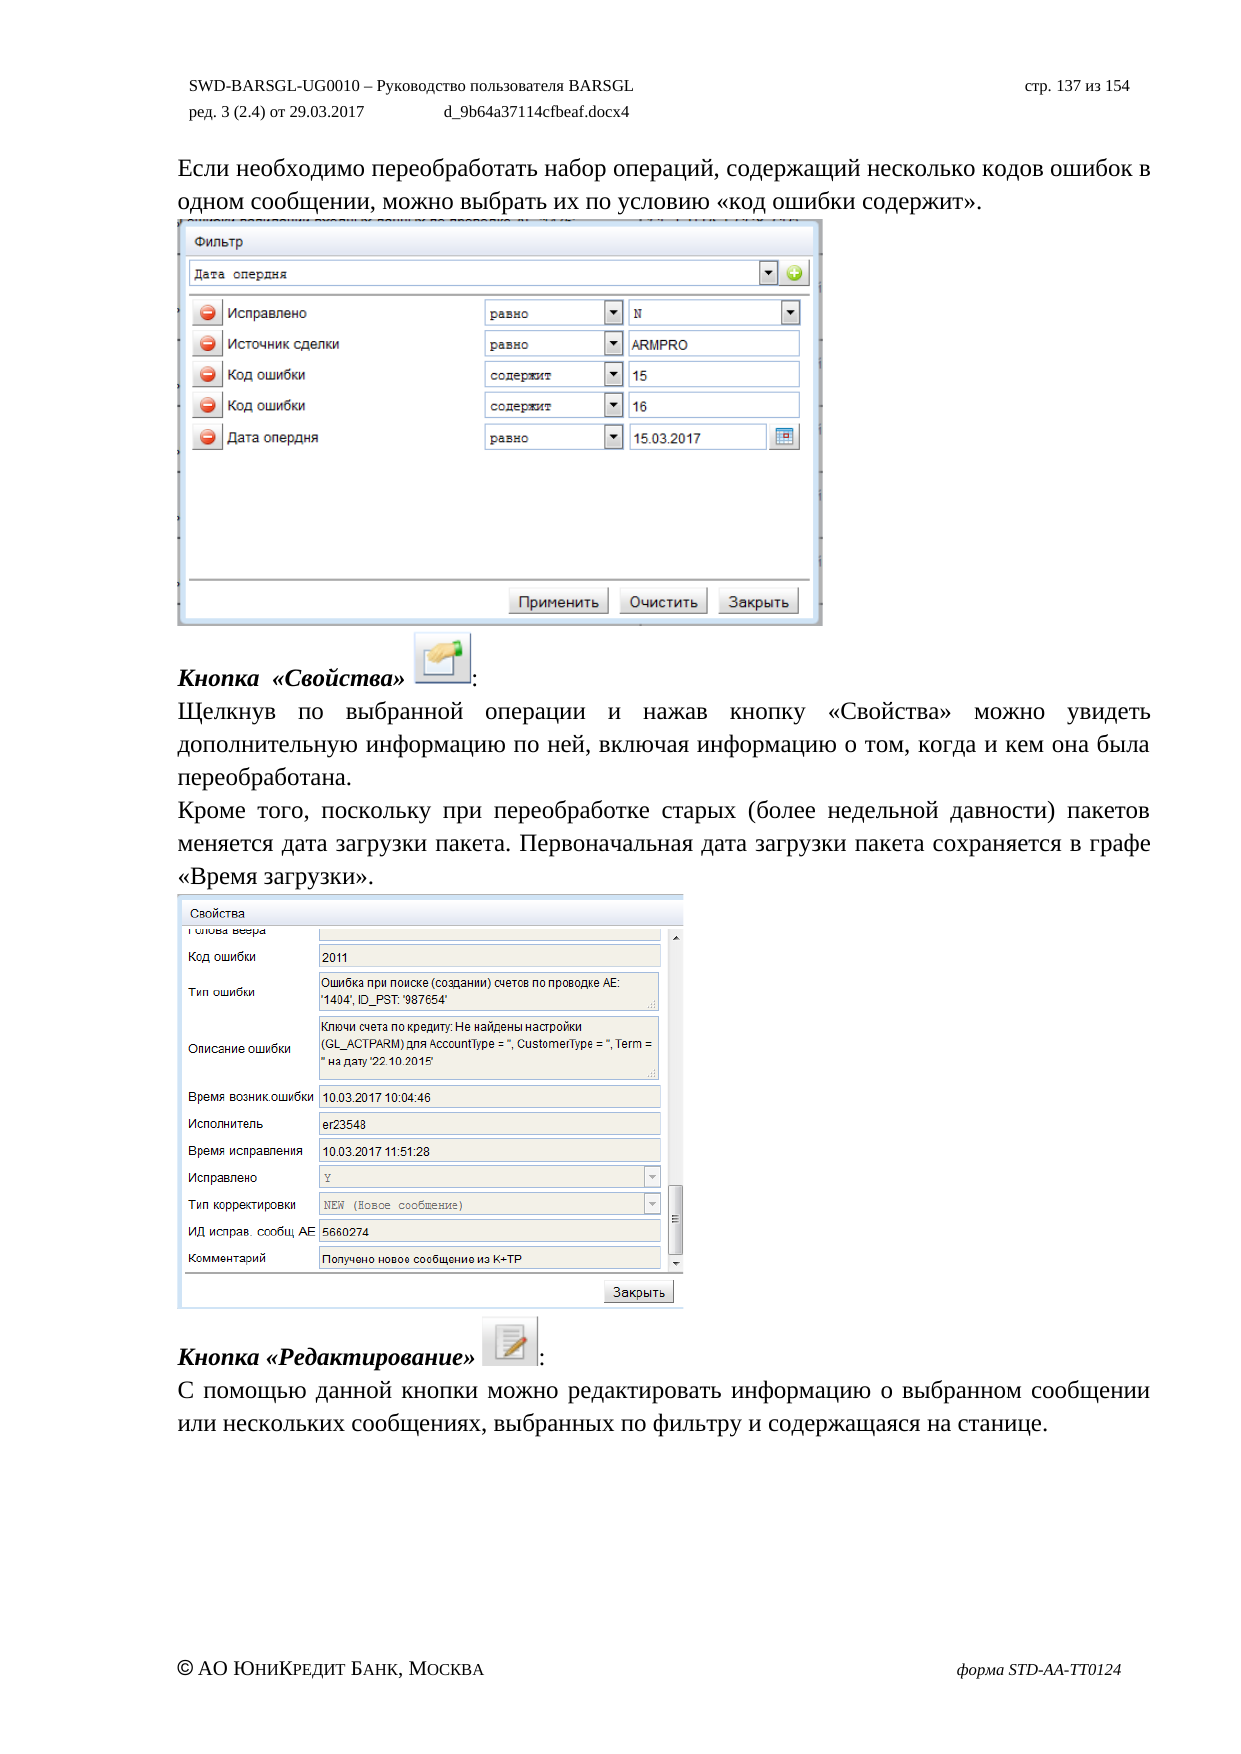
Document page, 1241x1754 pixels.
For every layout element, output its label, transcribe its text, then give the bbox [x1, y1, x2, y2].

text Кнопка «Свойства» : [177, 630, 1152, 692]
picture [177, 219, 823, 626]
text С помощью данной кнопки можно редактировать информацию о выбранном сообщении или нескольких сообщениях, выбранных по фильтру и содержащаяся на станице. [177, 1376, 1152, 1437]
picture [177, 894, 684, 1309]
text Щелкнув по выбранной операции и нажав кнопку «Свойства» можно увидеть дополнительную информацию по ней, включая информацию о том, когда и кем она была переобработана. [177, 696, 1152, 791]
text Если необходимо переобработать набор операций, содержащий несколько кодов ошибок в одном сообщении, можно выбрать их по условию «код ошибки содержит». [177, 153, 1152, 215]
picture [411, 630, 472, 687]
text Кнопка «Редактирование» : [177, 1313, 1152, 1371]
text Кроме того, поскольку при переобработке старых (более недельной давности) пакетов меняется дата загрузки пакета. Первоначальная дата загрузки пакета сохраняется в графе «Время загрузки». [177, 795, 1152, 890]
picture [482, 1312, 539, 1366]
